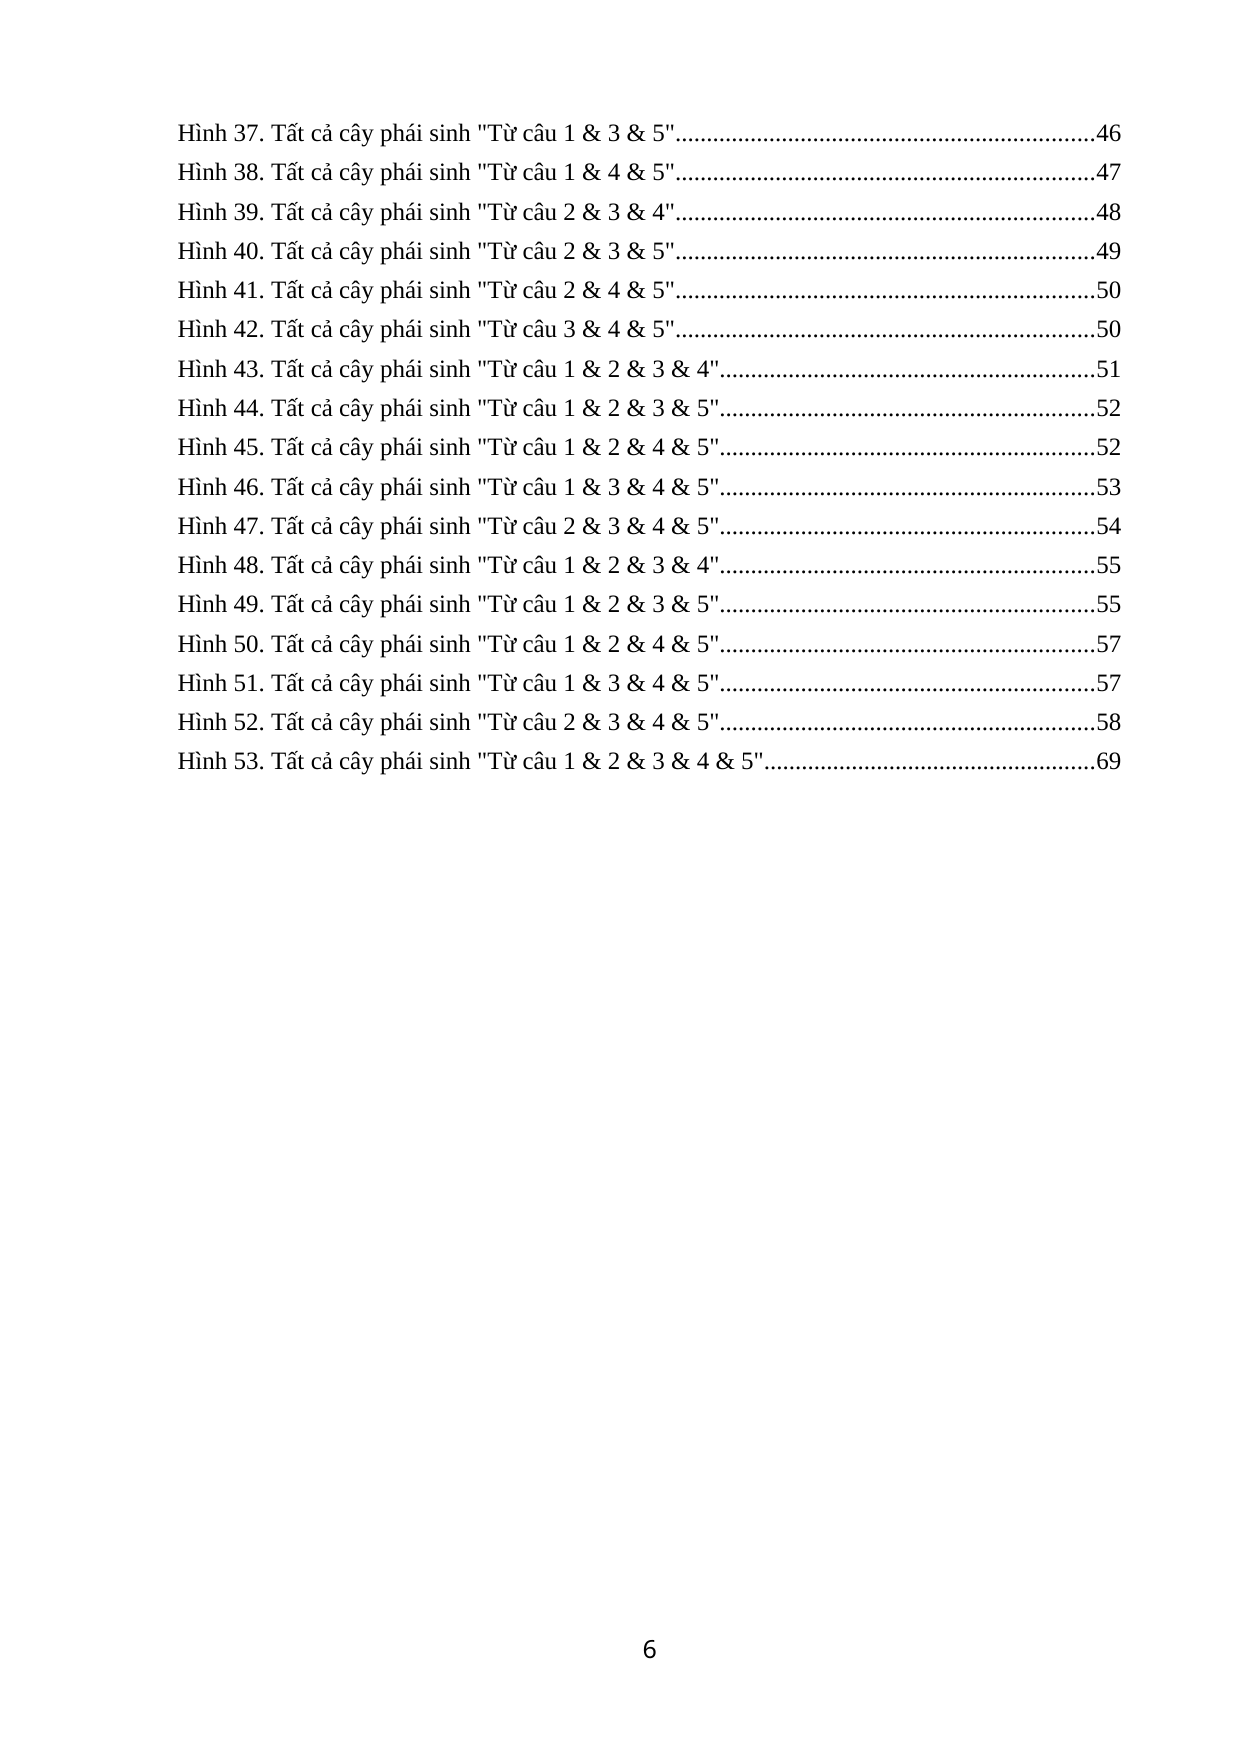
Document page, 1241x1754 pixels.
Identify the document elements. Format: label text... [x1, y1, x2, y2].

text Hình 37. Tất cả cây phái sinh "Từ câu 1 & 3 & 5" 46 [177, 118, 1122, 147]
text Hình 44. Tất cả cây phái sinh "Từ câu 1 & 2 & 3 & 5" 52 [177, 393, 1122, 422]
text Hình 53. Tất cả cây phái sinh "Từ câu 1 & 2 & 3 & 4 & 5" 69 [177, 746, 1122, 775]
text Hình 47. Tất cả cây phái sinh "Từ câu 2 & 3 & 4 & 5" 54 [177, 511, 1122, 539]
text Hình 41. Tất cả cây phái sinh "Từ câu 2 & 4 & 5" 50 [177, 275, 1122, 304]
text Hình 49. Tất cả cây phái sinh "Từ câu 1 & 2 & 3 & 5" 55 [177, 589, 1122, 618]
text Hình 45. Tất cả cây phái sinh "Từ câu 1 & 2 & 4 & 5" 52 [177, 432, 1122, 461]
text Hình 38. Tất cả cây phái sinh "Từ câu 1 & 4 & 5" 47 [177, 157, 1122, 186]
text Hình 40. Tất cả cây phái sinh "Từ câu 2 & 3 & 5" 49 [177, 236, 1122, 265]
text Hình 50. Tất cả cây phái sinh "Từ câu 1 & 2 & 4 & 5" 57 [177, 629, 1122, 657]
text Hình 48. Tất cả cây phái sinh "Từ câu 1 & 2 & 3 & 4" 55 [177, 550, 1122, 579]
text Hình 43. Tất cả cây phái sinh "Từ câu 1 & 2 & 3 & 4" 51 [177, 354, 1122, 382]
text Hình 42. Tất cả cây phái sinh "Từ câu 3 & 4 & 5" 50 [177, 314, 1122, 343]
text Hình 52. Tất cả cây phái sinh "Từ câu 2 & 3 & 4 & 5" 58 [177, 707, 1122, 736]
text Hình 39. Tất cả cây phái sinh "Từ câu 2 & 3 & 4" 48 [177, 197, 1122, 225]
text Hình 46. Tất cả cây phái sinh "Từ câu 1 & 3 & 4 & 5" 53 [177, 472, 1122, 500]
text Hình 51. Tất cả cây phái sinh "Từ câu 1 & 3 & 4 & 5" 57 [177, 668, 1122, 697]
